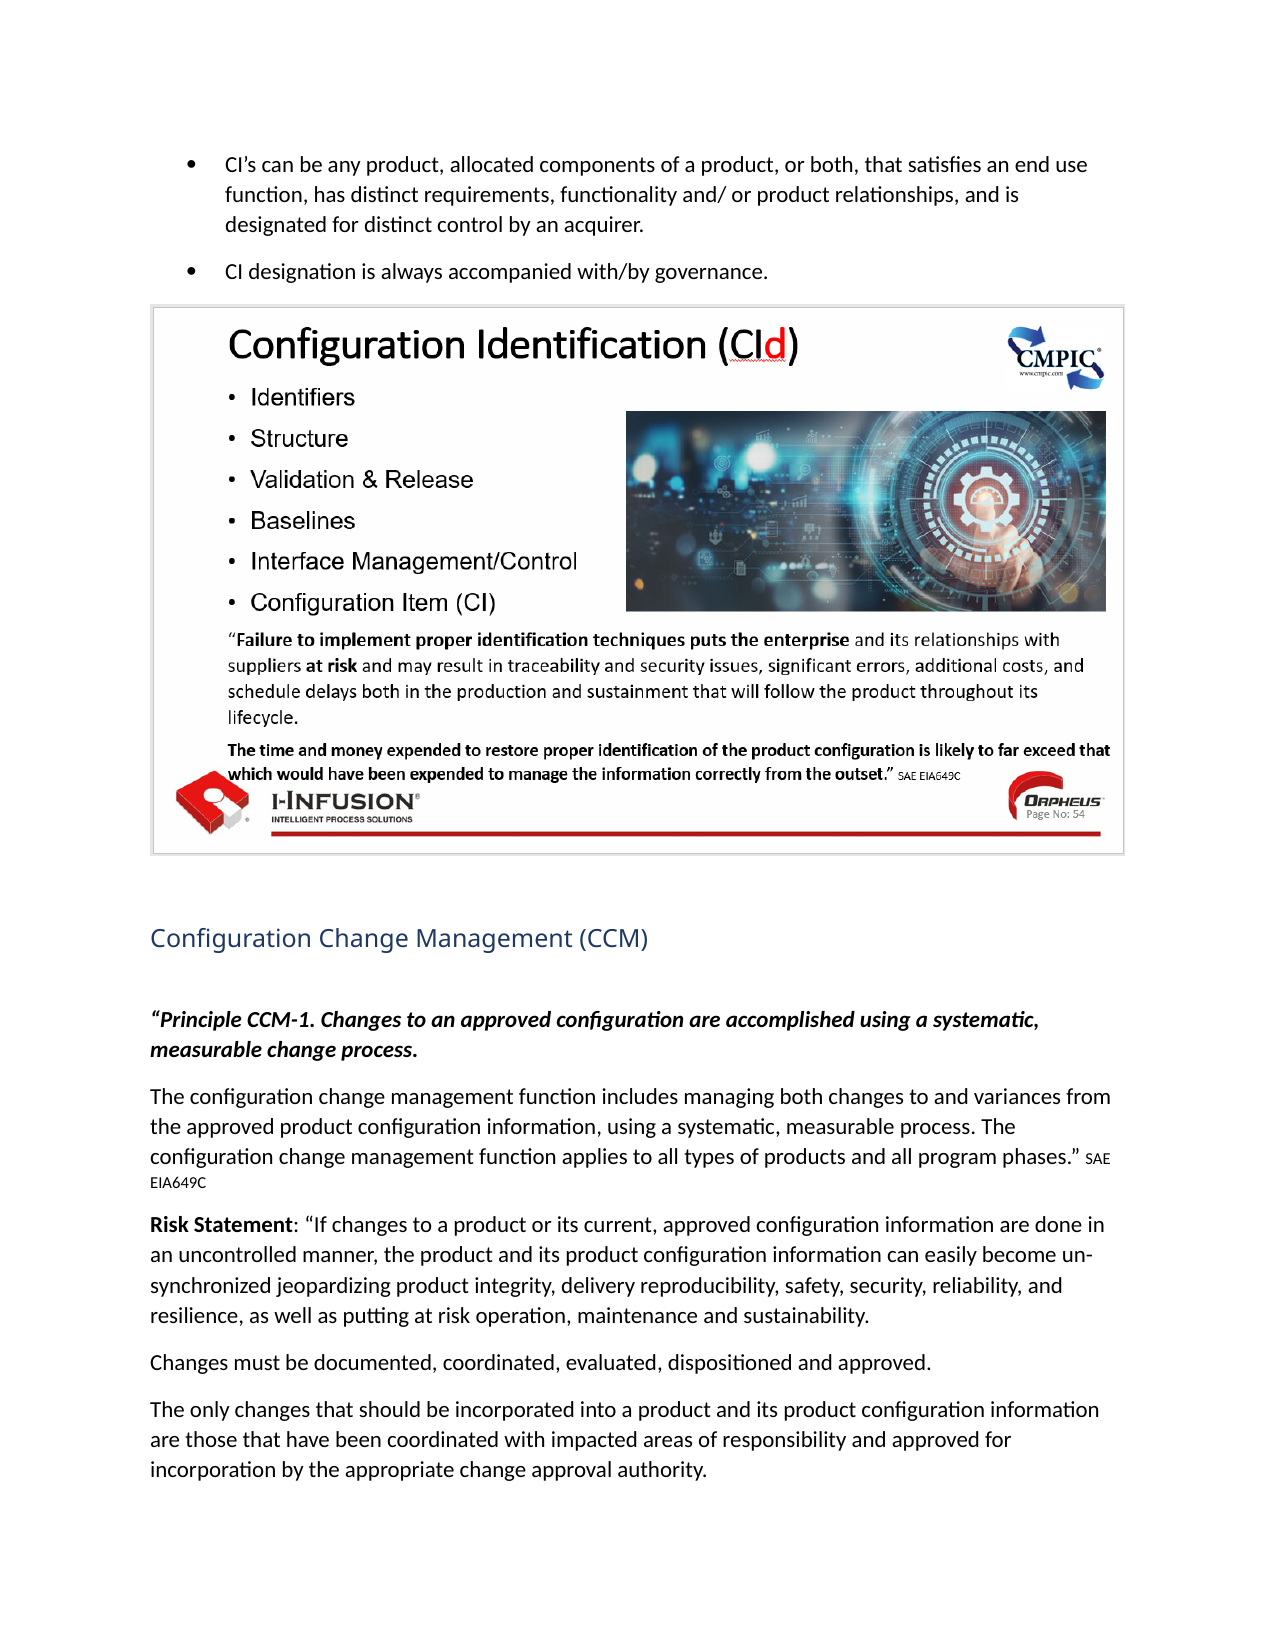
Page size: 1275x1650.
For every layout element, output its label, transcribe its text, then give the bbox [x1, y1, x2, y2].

text Changes must be documented, coordinated, evaluated, dispositioned and approved. [150, 1348, 1125, 1376]
text Risk Statement: “If changes to a product or its current, approved configuration information are done in an uncontrolled manner, the product and its product configuration information can easily become un-synchronized jeopardizing product integrity, delivery reproducibility, safety, security, reliability, and resilience, as well as putting at risk operation, maintenance and sustainability. [150, 1210, 1125, 1329]
subtitle Configuration Change Management (CCM) [150, 921, 1125, 955]
text The only changes that should be incorporated into a product and its product configuration information are those that have been coordinated with impacted areas of responsibility and approved for incorporation by the appropriate change approval authority. [150, 1395, 1125, 1483]
picture [150, 304, 1125, 856]
list CI designation is always accompanied with/by governance. [187, 257, 1125, 285]
text “Principle CCM-1. Changes to an approved configuration are accomplished using a systematic, measurable change process. [150, 1005, 1125, 1063]
list CI’s can be any product, allocated components of a product, or both, that satisfies an end use function, has distinct requirements, functionality and/ or product relationships, and is designated for distinct control by an acquirer. [187, 150, 1125, 238]
text The configuration change management function includes managing both changes to and variances from the approved product configuration information, using a systematic, measurable process. The configuration change management function applies to all types of products and all program phases.” SAE EIA649C [150, 1082, 1125, 1192]
